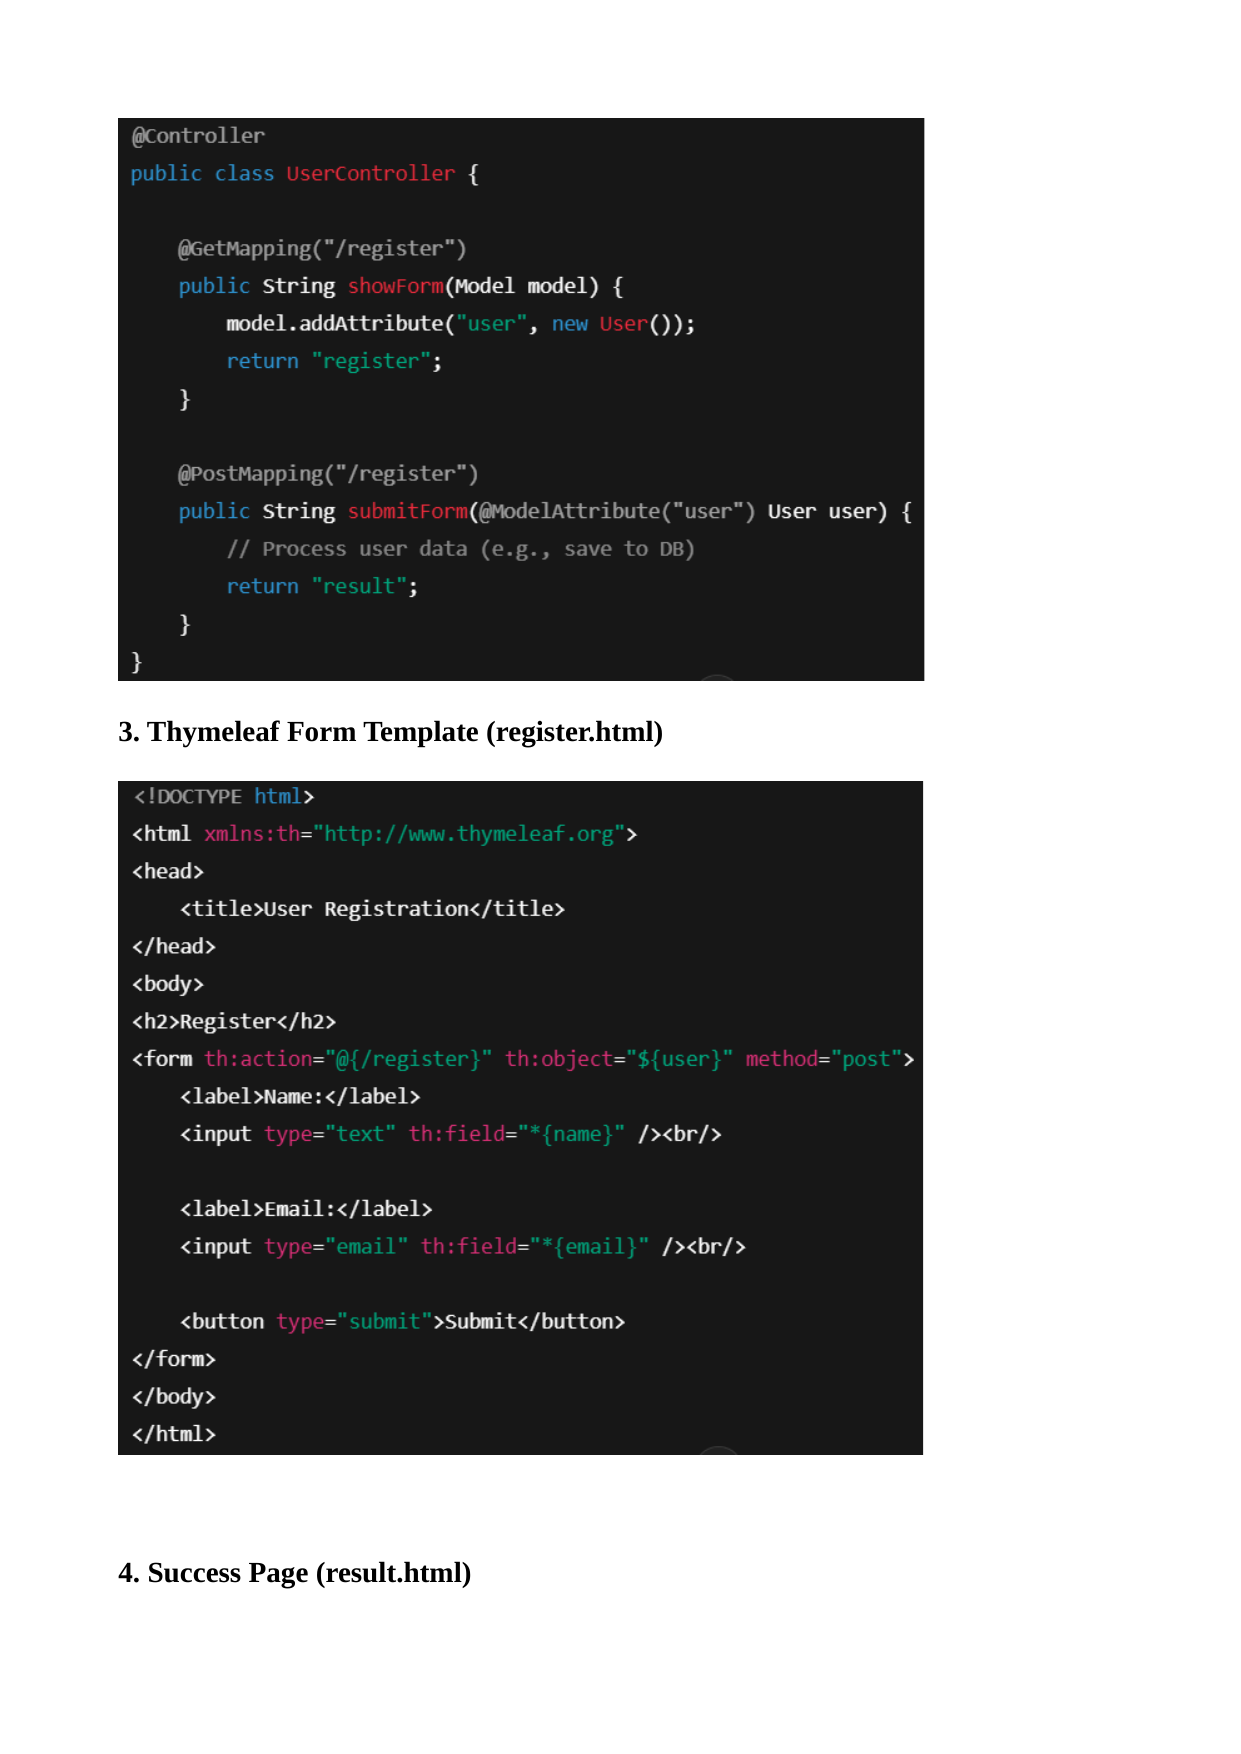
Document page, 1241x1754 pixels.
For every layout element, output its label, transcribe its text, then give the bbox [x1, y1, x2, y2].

text 3. Thymeleaf Form Template (register.html) [118, 714, 1122, 748]
picture [118, 118, 925, 681]
text 4. Success Page (result.html) [118, 1556, 1122, 1589]
picture [118, 781, 924, 1455]
